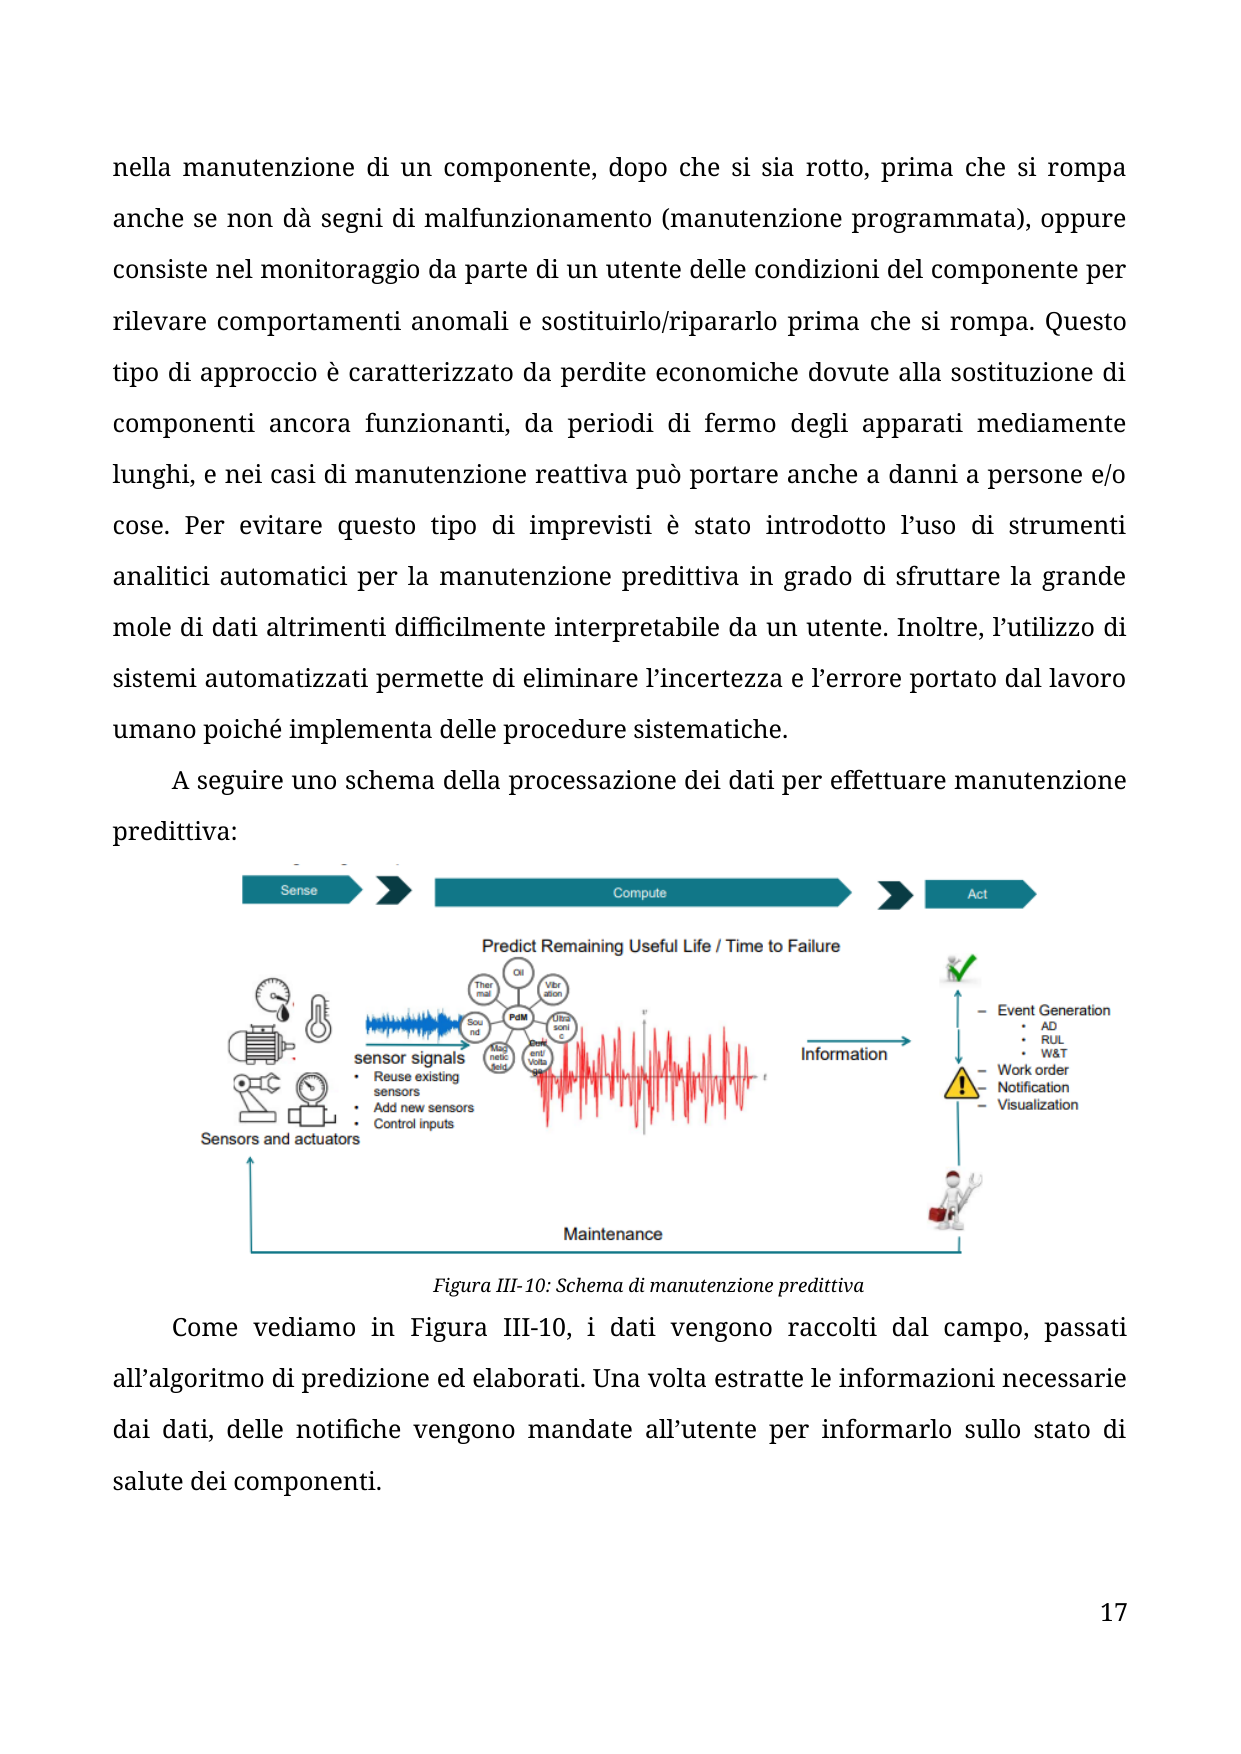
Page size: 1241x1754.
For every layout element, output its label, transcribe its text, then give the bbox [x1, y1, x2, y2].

text A seguire uno schema della processazione dei dati per effettuare manutenzione predittiva: [112, 762, 1128, 848]
picture [177, 864, 1122, 1260]
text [112, 150, 1128, 746]
